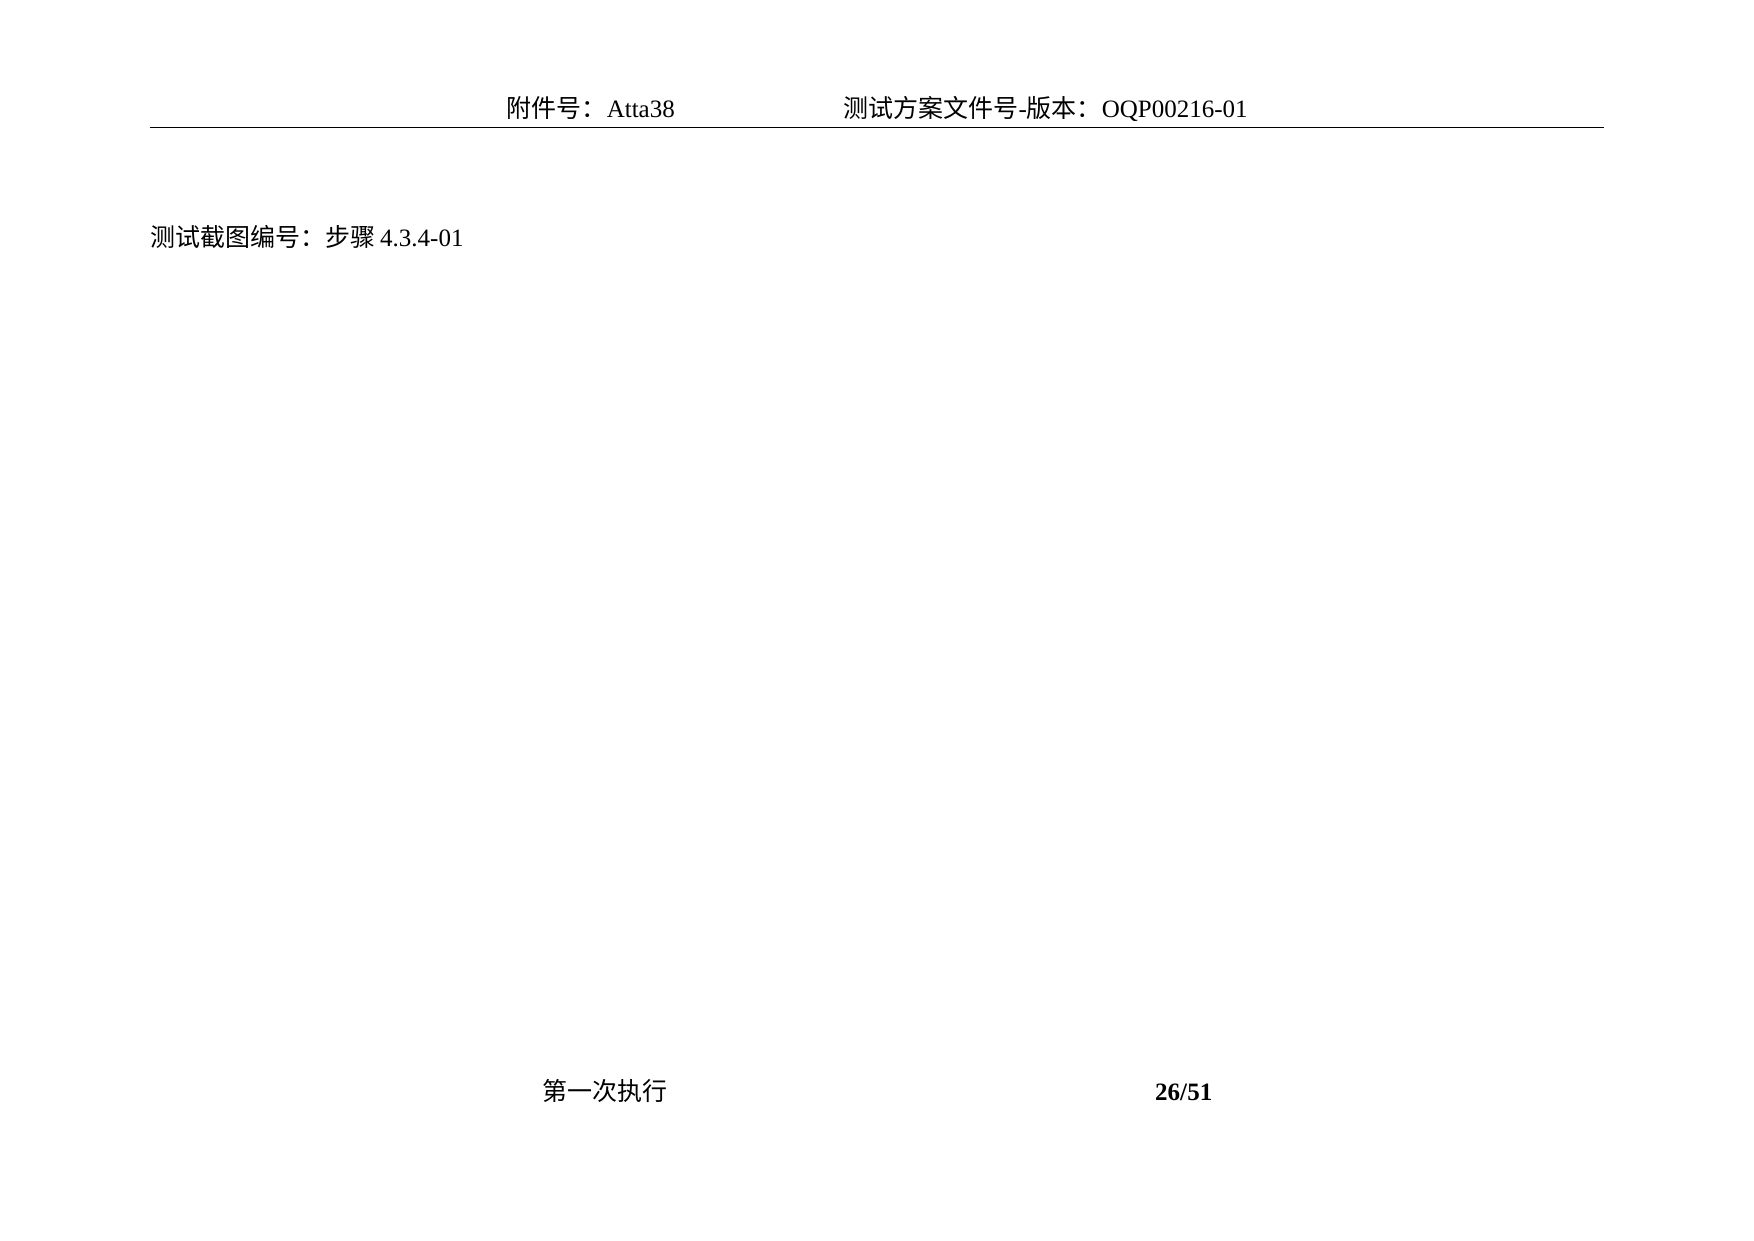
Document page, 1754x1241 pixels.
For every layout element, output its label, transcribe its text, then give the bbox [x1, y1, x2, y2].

text 测试截图编号：步骤4.3.4-01 [150, 203, 1604, 268]
